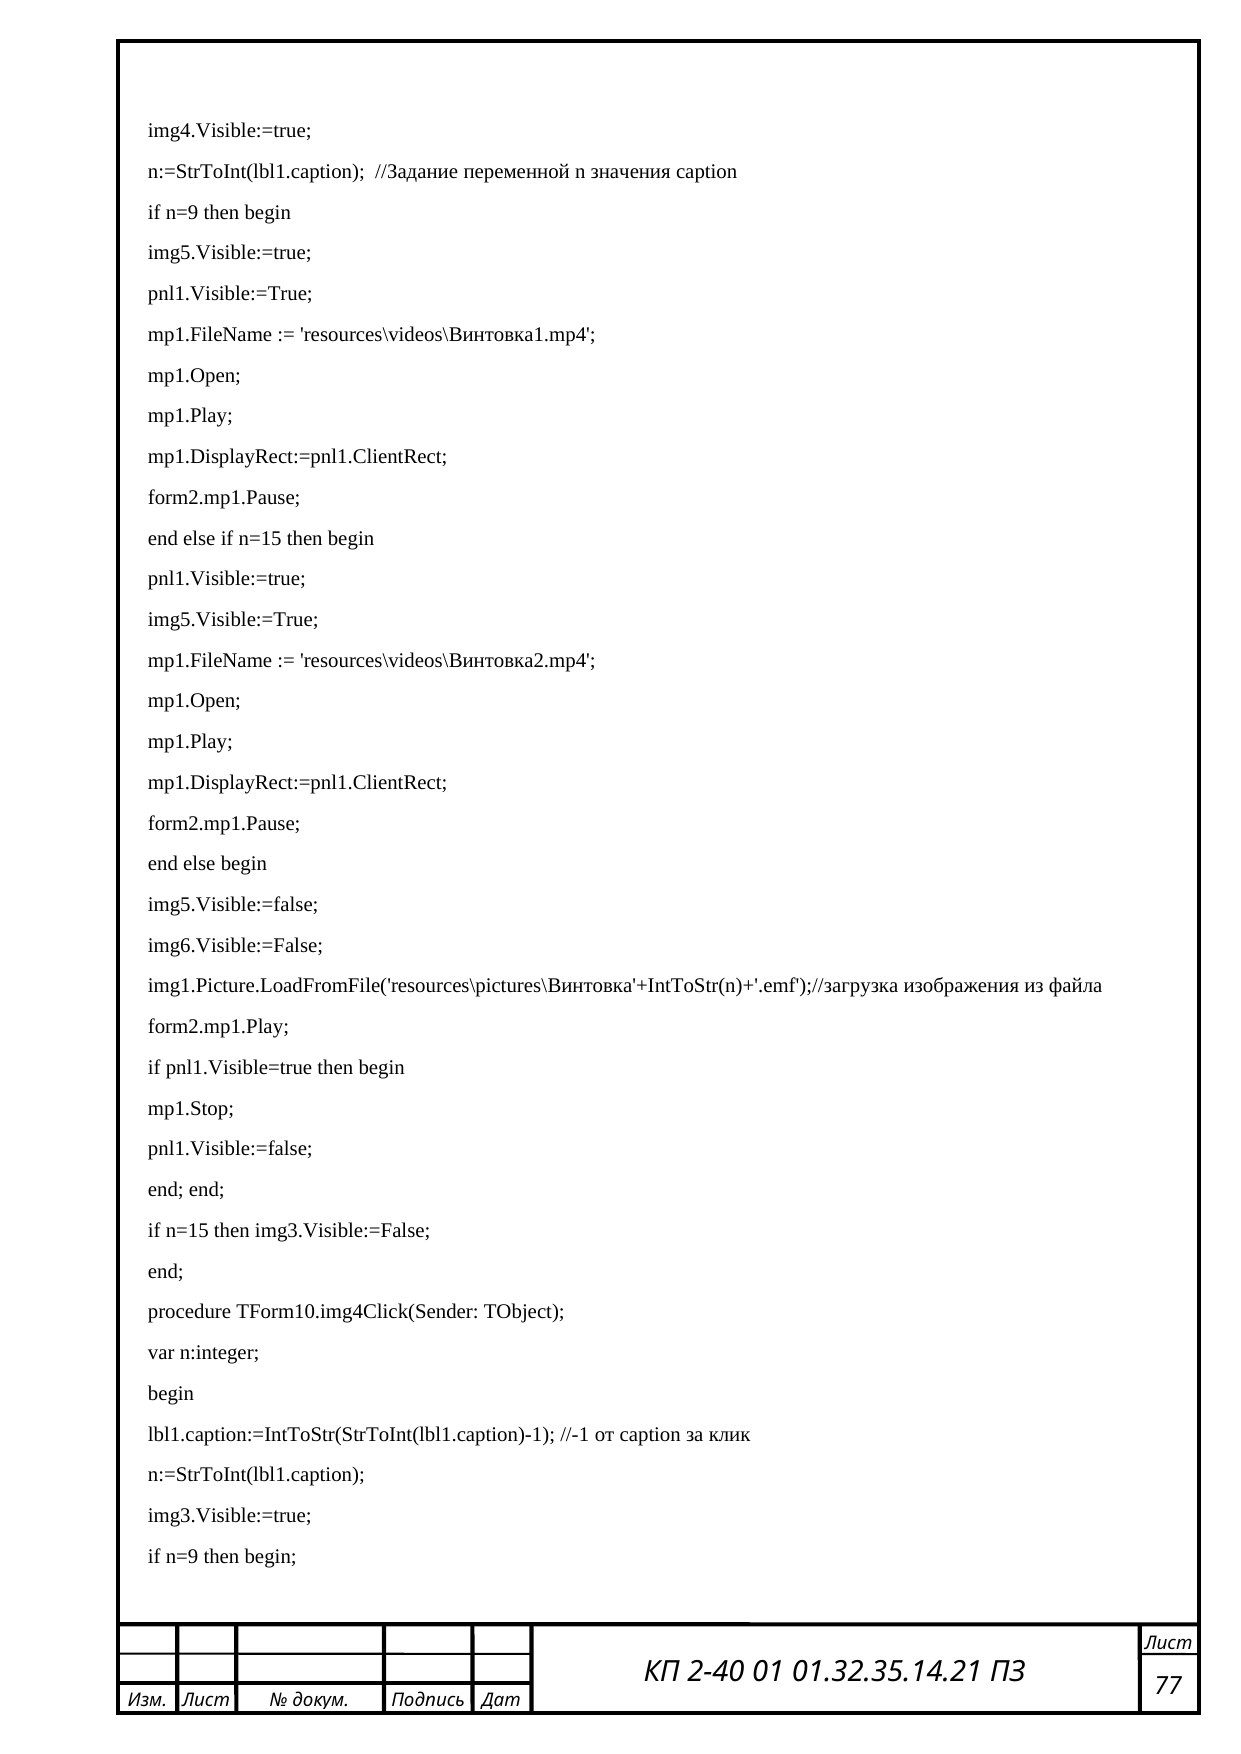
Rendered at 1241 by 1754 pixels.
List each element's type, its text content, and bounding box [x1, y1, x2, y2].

text n:=StrToInt(lbl1.caption); //Задание переменной n значения caption [148, 159, 1181, 183]
text end else if n=15 then begin [148, 525, 1181, 549]
text img4.Visible:=true; [148, 118, 1181, 142]
text form2.mp1.Play; [148, 1014, 1181, 1038]
text mp1.DisplayRect:=pnl1.ClientRect; [148, 770, 1181, 794]
text if n=15 then img3.Visible:=False; [148, 1218, 1181, 1242]
text mp1.FileName := 'resources\videos\Винтовка2.mp4'; [148, 648, 1181, 672]
text mp1.FileName := 'resources\videos\Винтовка1.mp4'; [148, 322, 1181, 346]
text pnl1.Visible:=True; [148, 281, 1181, 305]
text form2.mp1.Pause; [148, 485, 1181, 509]
text mp1.Open; [148, 688, 1181, 712]
text procedure TForm10.img4Click(Sender: TObject); [148, 1299, 1181, 1323]
text img5.Visible:=true; [148, 240, 1181, 264]
text mp1.DisplayRect:=pnl1.ClientRect; [148, 444, 1181, 468]
text form2.mp1.Pause; [148, 811, 1181, 834]
text begin [148, 1381, 1181, 1405]
text img1.Picture.LoadFromFile('resources\pictures\Винтовка'+IntToStr(n)+'.emf');//загрузка изображения из файла [148, 973, 1181, 997]
text img3.Visible:=true; [148, 1503, 1181, 1527]
text mp1.Play; [148, 403, 1181, 427]
text img5.Visible:=false; [148, 892, 1181, 916]
text mp1.Open; [148, 362, 1181, 387]
text pnl1.Visible:=true; [148, 566, 1181, 590]
text if n=9 then begin; [148, 1544, 1181, 1568]
text if n=9 then begin [148, 199, 1181, 224]
text mp1.Play; [148, 729, 1181, 753]
text img6.Visible:=False; [148, 933, 1181, 957]
text end else begin [148, 851, 1181, 875]
text end; [148, 1258, 1181, 1283]
text img5.Visible:=True; [148, 607, 1181, 631]
text end; end; [148, 1177, 1181, 1201]
text mp1.Stop; [148, 1096, 1181, 1120]
text n:=StrToInt(lbl1.caption); [148, 1462, 1181, 1486]
text pnl1.Visible:=false; [148, 1136, 1181, 1160]
text var n:integer; [148, 1340, 1181, 1364]
text if pnl1.Visible=true then begin [148, 1055, 1181, 1079]
text lbl1.caption:=IntToStr(StrToInt(lbl1.caption)-1); //-1 от caption за клик [148, 1421, 1181, 1446]
